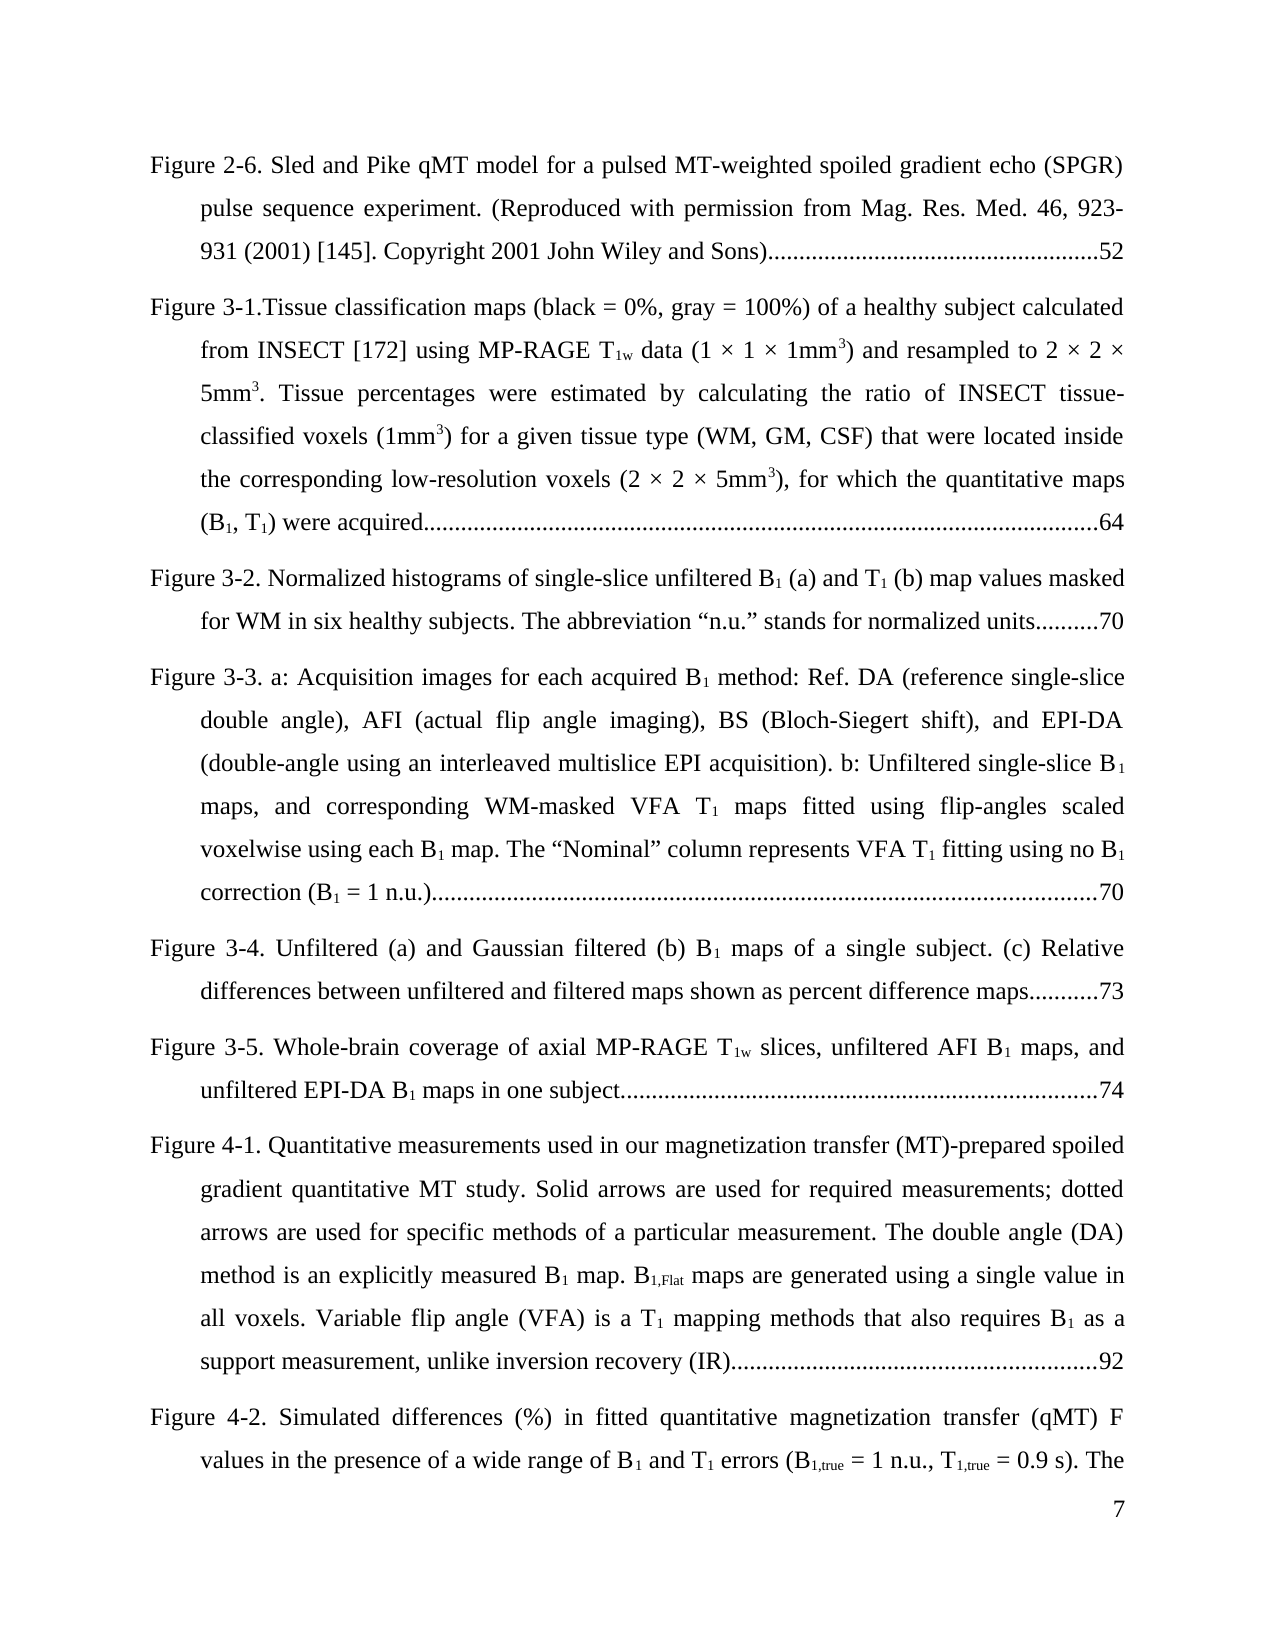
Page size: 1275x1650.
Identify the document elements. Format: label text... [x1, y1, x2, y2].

text Figure 4-1. Quantitative measurements used in our magnetization transfer (MT)-prepared spoiled gradient quantitative MT study. Solid arrows are used for required measurements; dotted arrows are used for specific methods of a particular measurement. The double angle (DA) method is an explicitly measured B1 map. B1,Flat maps are generated using a single value in all voxels. Variable flip angle (VFA) is a T1 mapping methods that also requires B1 as a support measurement, unlike inversion recovery (IR). 92 [150, 1131, 1125, 1375]
text Figure 3-4. Unfiltered (a) and Gaussian filtered (b) B1 maps of a single subject. (c) Relative differences between unfiltered and filtered maps shown as percent difference maps. 73 [150, 933, 1125, 1005]
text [150, 1402, 1125, 1474]
text Figure 3-5. Whole-brain coverage of axial MP-RAGE T1w slices, unfiltered AFI B1 maps, and unfiltered EPI-DA B1 maps in one subject. 74 [150, 1032, 1125, 1104]
text Figure 3-1.Tissue classification maps (black = 0%, gray = 100%) of a healthy subject calculated from INSECT [172] using MP-RAGE T1w data (1 × 1 × 1mm3) and resampled to 2 × 2 × 5mm3. Tissue percentages were estimated by calculating the ratio of INSECT tissue-classified voxels (1mm3) for a given tissue type (WM, GM, CSF) that were located inside the corresponding low-resolution voxels (2 × 2 × 5mm3), for which the quantitative maps (B1, T1) were acquired. 64 [150, 292, 1125, 536]
text Figure 3-3. a: Acquisition images for each acquired B1 method: Ref. DA (reference single-slice double angle), AFI (actual flip angle imaging), BS (Bloch-Siegert shift), and EPI-DA (double-angle using an interleaved multislice EPI acquisition). b: Unfiltered single-slice B1 maps, and corresponding WM-masked VFA T1 maps fitted using flip-angles scaled voxelwise using each B1 map. The “Nominal” column represents VFA T1 fitting using no B1 correction (B1 = 1 n.u.). 70 [150, 662, 1125, 906]
text Figure 3-2. Normalized histograms of single-slice unfiltered B1 (a) and T1 (b) map values masked for WM in six healthy subjects. The abbreviation “n.u.” stands for normalized units. 70 [150, 563, 1125, 635]
text Figure 2-6. Sled and Pike qMT model for a pulsed MT-weighted spoiled gradient echo (SPGR) pulse sequence experiment. (Reproduced with permission from Mag. Res. Med. 46, 923-931 (2001) [145]. Copyright 2001 John Wiley and Sons) 52 [150, 150, 1125, 265]
